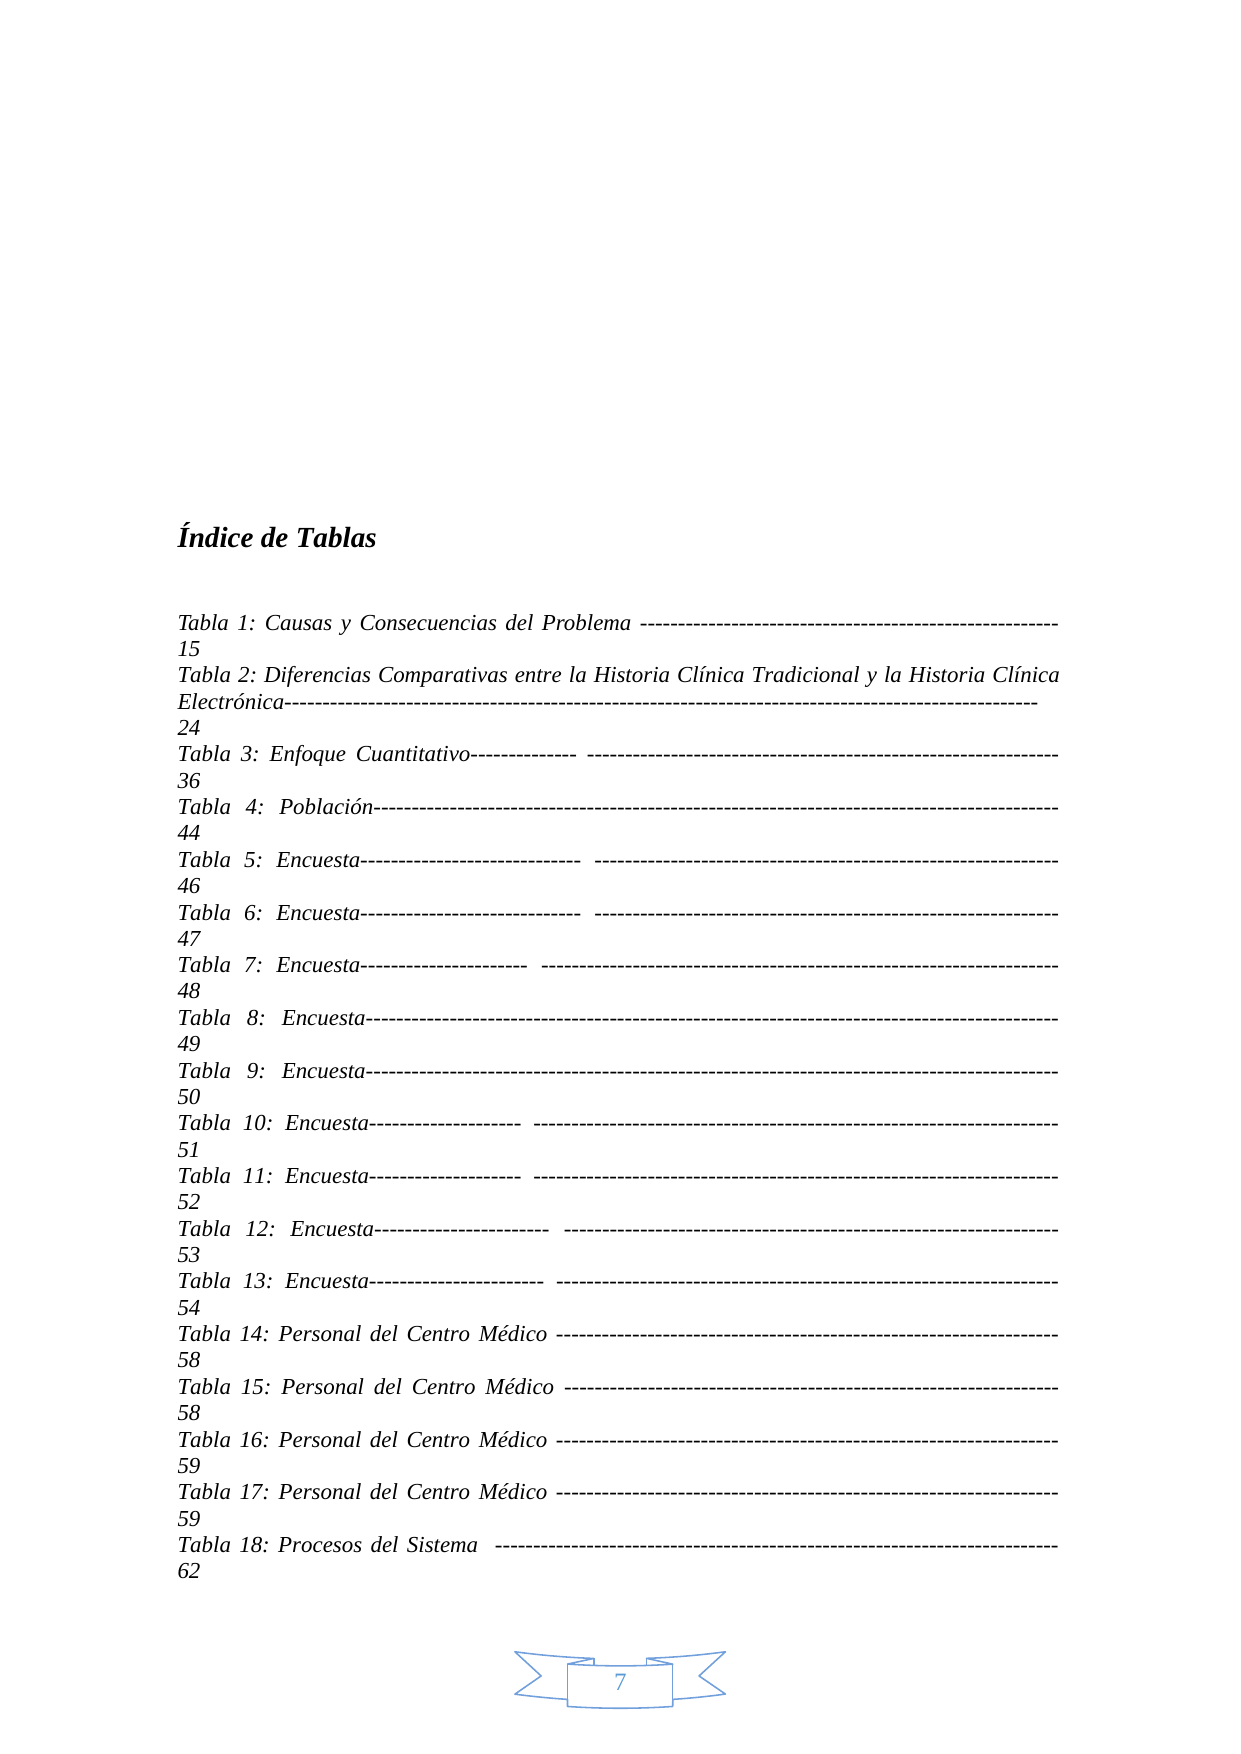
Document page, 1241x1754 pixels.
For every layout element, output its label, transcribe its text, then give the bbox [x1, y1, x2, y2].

text Tabla 2: Diferencias Comparativas entre la Historia Clínica Tradicional y la Historia Clínica Electrónica---------------------------------------------------------------------------------------------------24 [177, 661, 1063, 740]
text Tabla 16: Personal del Centro Médico ------------------------------------------------------------------59 [177, 1426, 1063, 1478]
text Tabla 13: Encuesta----------------------- ------------------------------------------------------------------54 [177, 1267, 1063, 1320]
text Tabla 1: Causas y Consecuencias del Problema -------------------------------------------------------15 [177, 609, 1063, 661]
text Tabla 3: Enfoque Cuantitativo-------------- --------------------------------------------------------------36 [177, 740, 1063, 793]
text Tabla 18: Procesos del Sistema --------------------------------------------------------------------------62 [177, 1531, 1063, 1584]
text Tabla 12: Encuesta----------------------- ----------------------------------------------------------------- 53 [177, 1215, 1063, 1267]
text Tabla 15: Personal del Centro Médico ----------------------------------------------------------------- 58 [177, 1373, 1063, 1426]
text Tabla 7: Encuesta---------------------- -------------------------------------------------------------------- 48 [177, 951, 1063, 1004]
text Tabla 17: Personal del Centro Médico ------------------------------------------------------------------59 [177, 1478, 1063, 1531]
text Índice de Tablas [177, 520, 1063, 553]
text Tabla 8: Encuesta-------------------------------------------------------------------------------------------49 [177, 1004, 1063, 1057]
text Tabla 5: Encuesta----------------------------- ------------------------------------------------------------- 46 [177, 846, 1063, 898]
text Tabla 6: Encuesta----------------------------- ------------------------------------------------------------- 47 [177, 898, 1063, 951]
text Tabla 10: Encuesta-------------------- ---------------------------------------------------------------------51 [177, 1109, 1063, 1162]
text Tabla 9: Encuesta-------------------------------------------------------------------------------------------50 [177, 1057, 1063, 1109]
text Tabla 4: Población------------------------------------------------------------------------------------------44 [177, 793, 1063, 846]
text Tabla 11: Encuesta-------------------- ---------------------------------------------------------------------52 [177, 1162, 1063, 1215]
text Tabla 14: Personal del Centro Médico ------------------------------------------------------------------58 [177, 1320, 1063, 1373]
